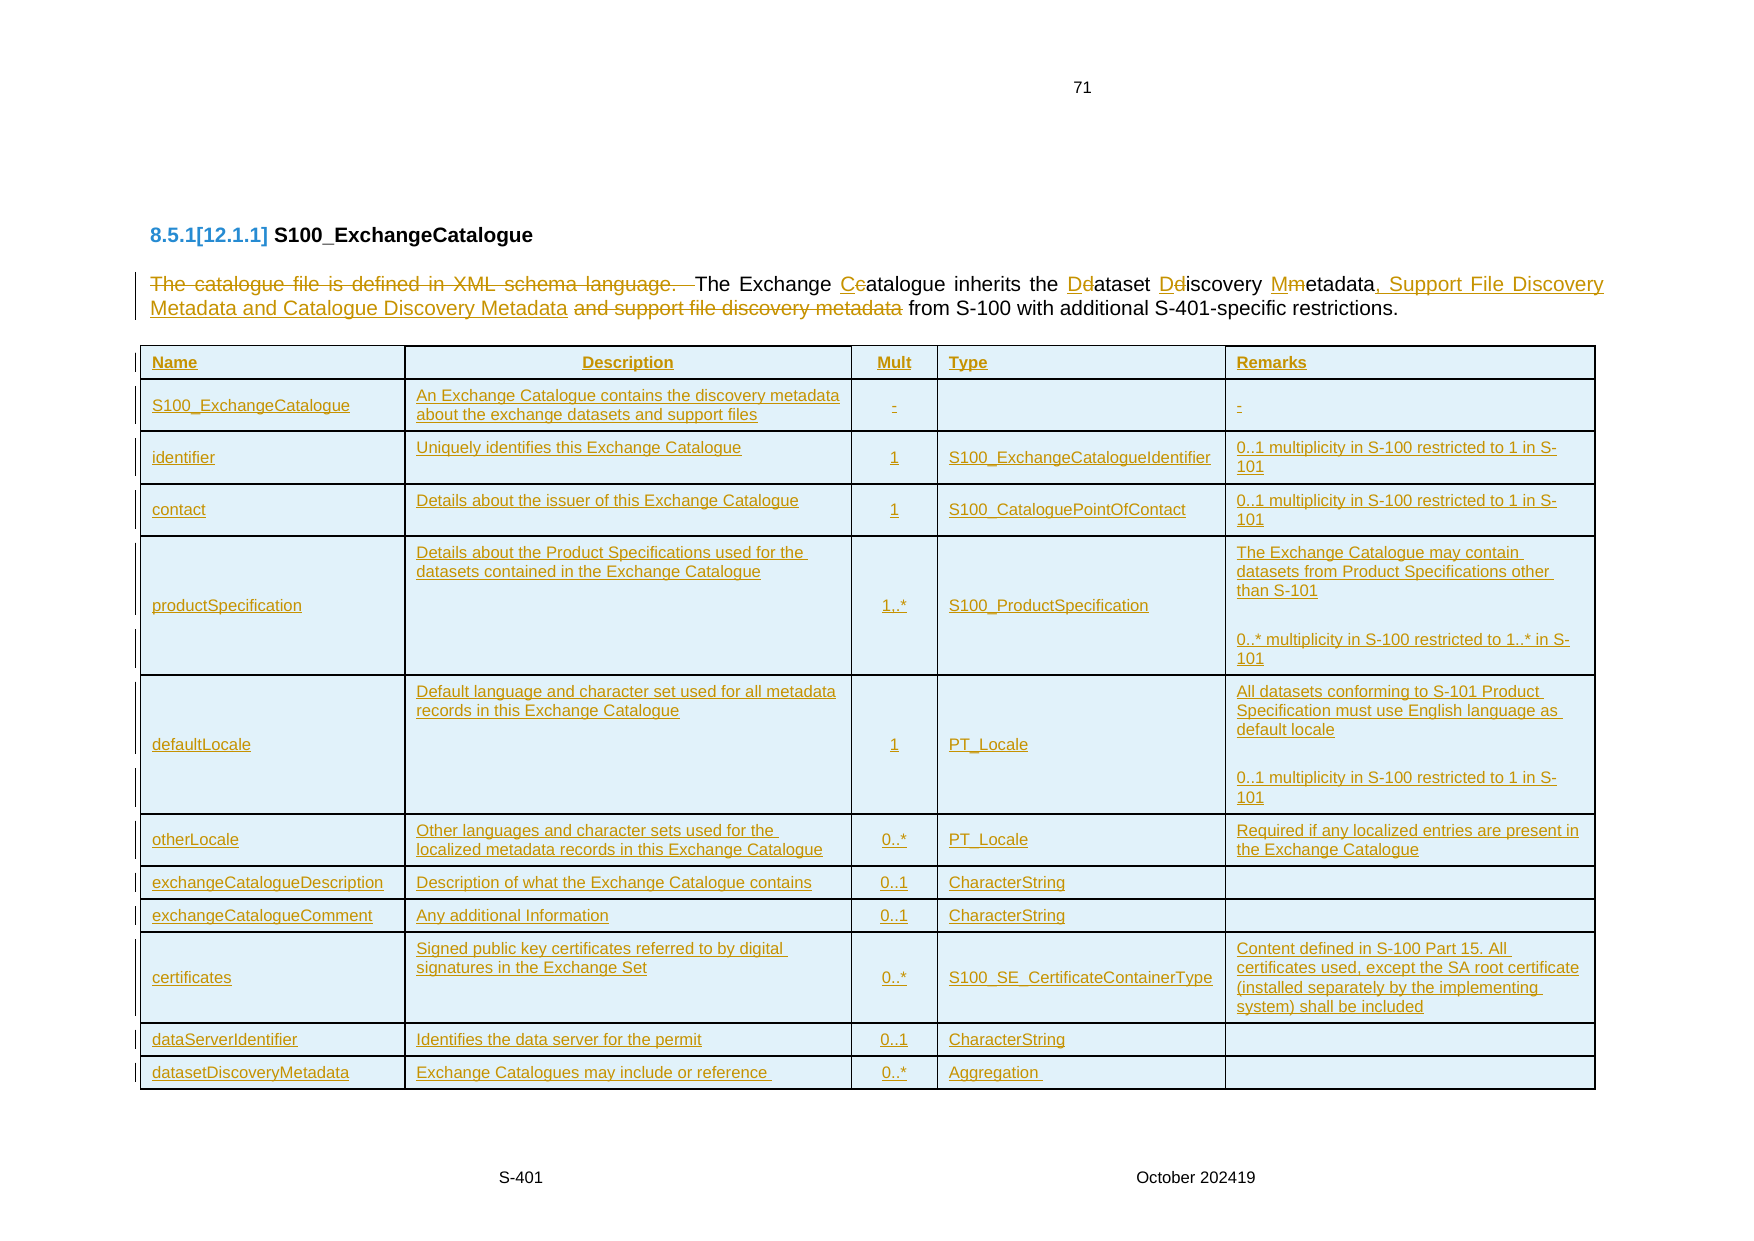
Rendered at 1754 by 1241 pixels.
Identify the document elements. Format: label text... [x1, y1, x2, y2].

subtitle S100_ExchangeCatalogue [150, 223, 1604, 247]
text The Exchange atalogue inherits the ataset iscovery etadata from S-100 with additional S-401-specific restrictions. [150, 272, 1604, 320]
